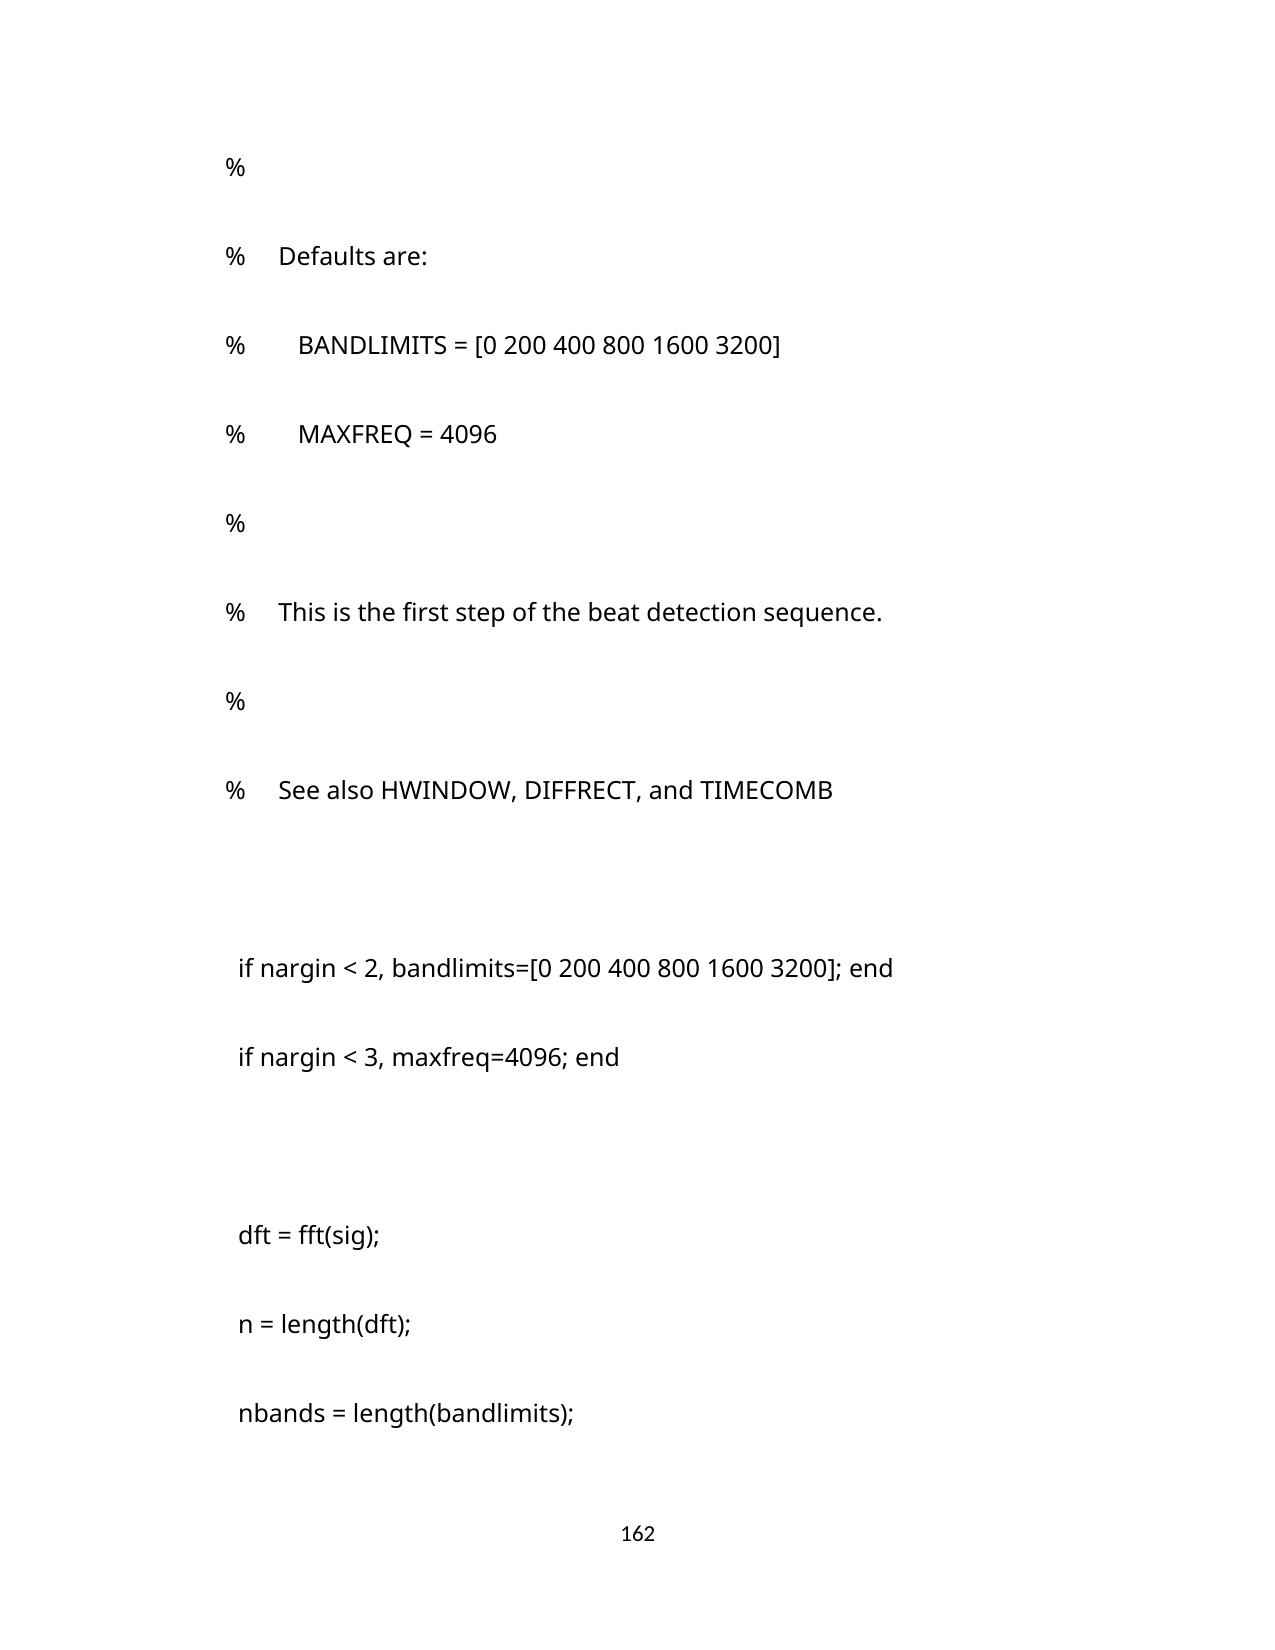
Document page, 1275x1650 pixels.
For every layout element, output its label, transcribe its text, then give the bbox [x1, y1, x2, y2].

text % MAXFREQ = 4096 [225, 417, 1050, 451]
text % See also HWINDOW, DIFFRECT, and TIMECOMB [225, 773, 1050, 807]
text if nargin < 3, maxfreq=4096; end [225, 1039, 1050, 1074]
text dft = fft(sig); [225, 1217, 1050, 1252]
text if nargin < 2, bandlimits=[0 200 400 800 1600 3200]; end [225, 951, 1050, 985]
text % [225, 150, 1050, 184]
text % [225, 506, 1050, 540]
text % Defaults are: [225, 239, 1050, 273]
text nbands = length(bandlimits); [225, 1395, 1050, 1429]
text % [225, 684, 1050, 718]
text n = length(dft); [225, 1306, 1050, 1341]
text % BANDLIMITS = [0 200 400 800 1600 3200] [225, 328, 1050, 362]
text % This is the first step of the beat detection sequence. [225, 595, 1050, 629]
